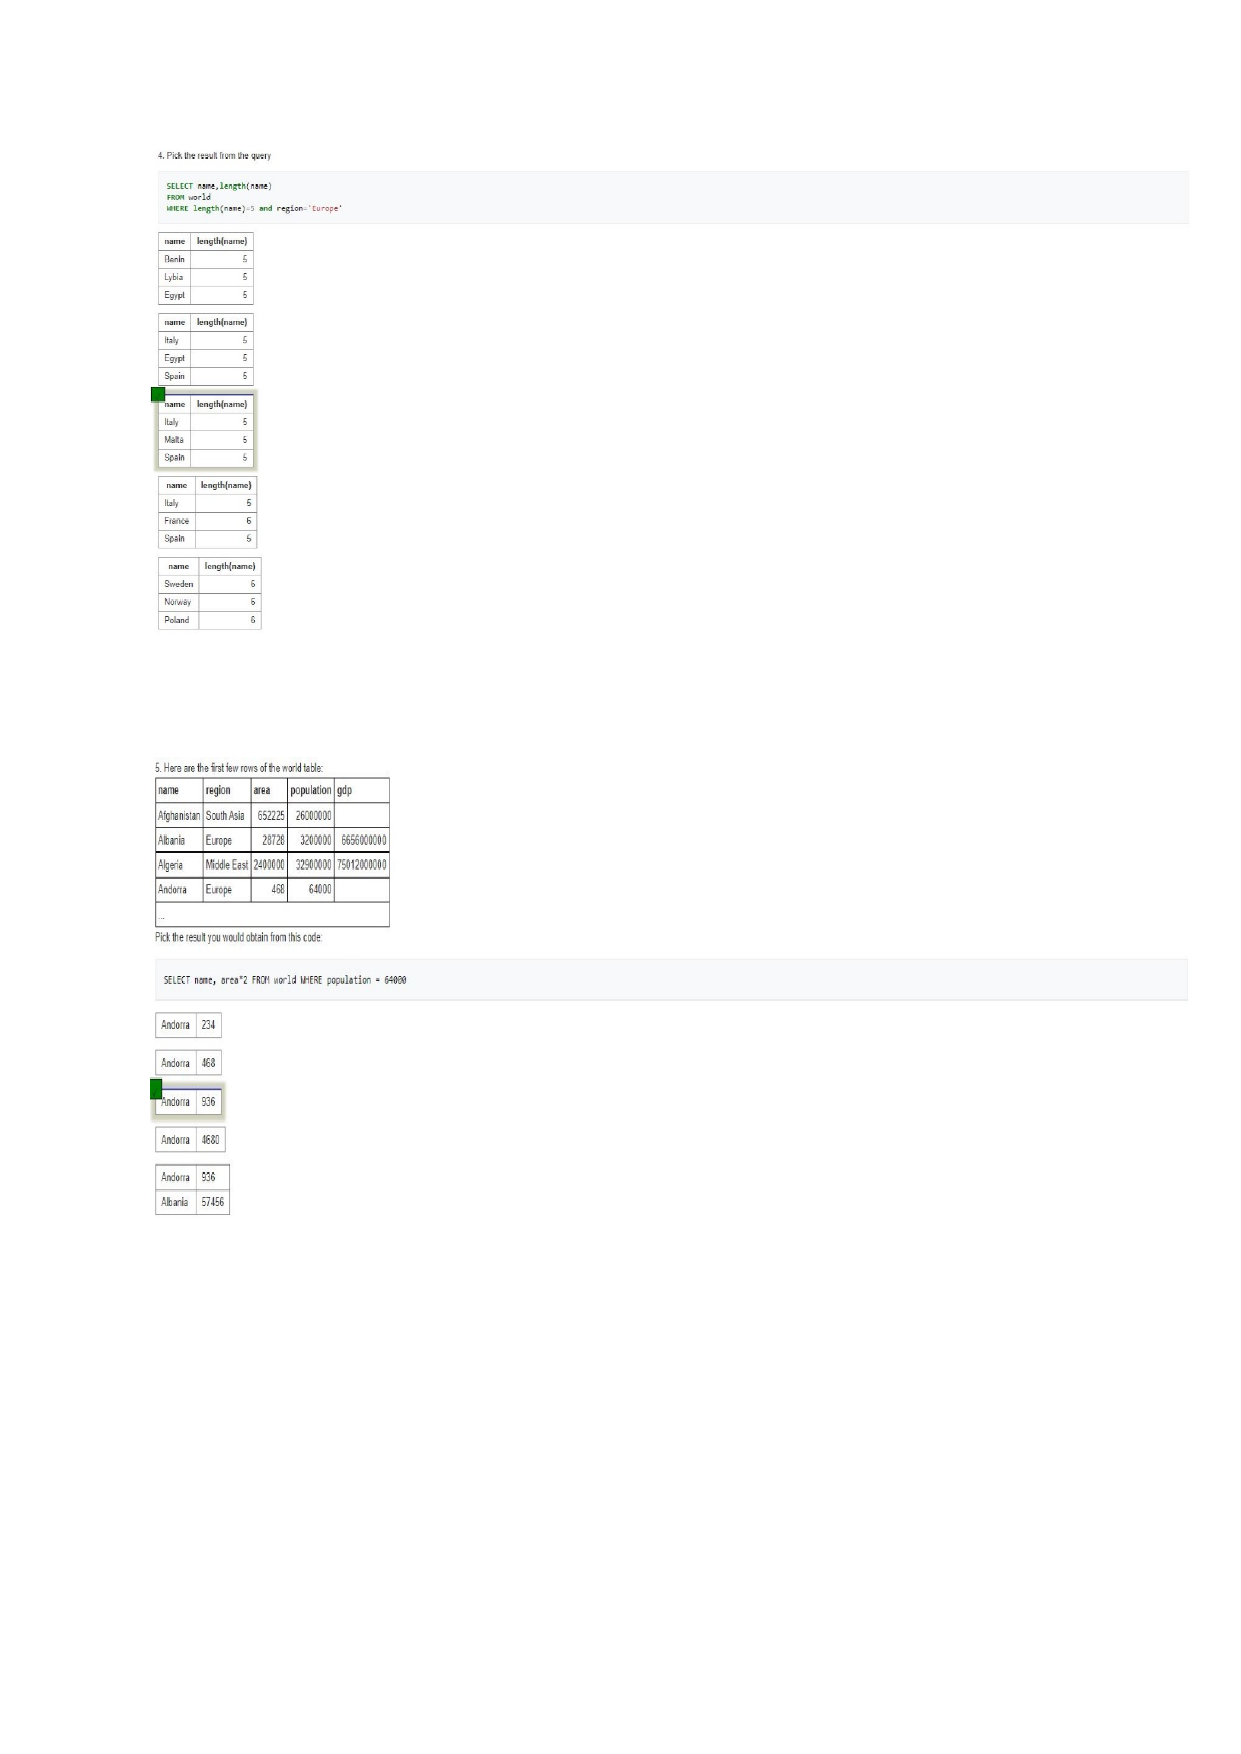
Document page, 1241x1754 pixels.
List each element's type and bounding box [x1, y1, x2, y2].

picture [150, 757, 1194, 1226]
picture [150, 150, 1193, 646]
